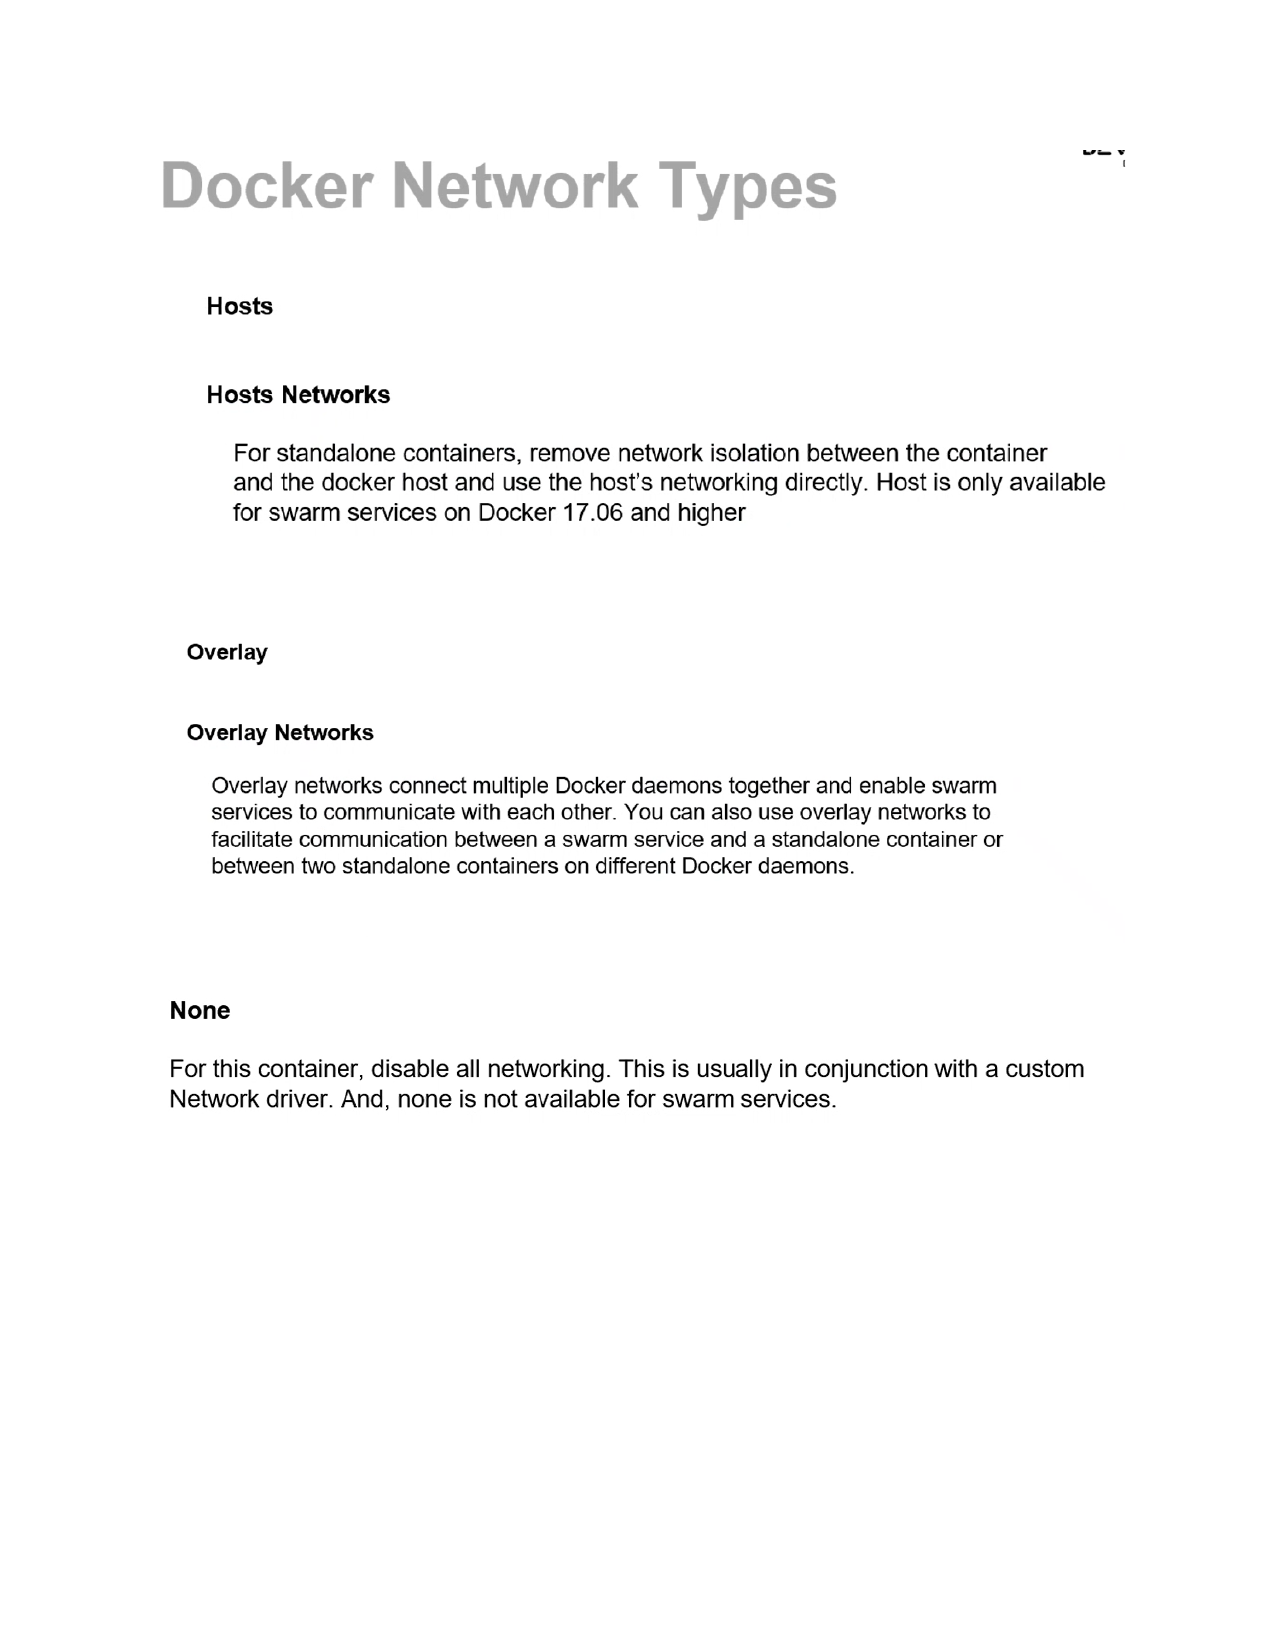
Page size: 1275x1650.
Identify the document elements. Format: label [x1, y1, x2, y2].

picture [150, 601, 1125, 943]
picture [150, 150, 1125, 582]
picture [150, 961, 1125, 1139]
